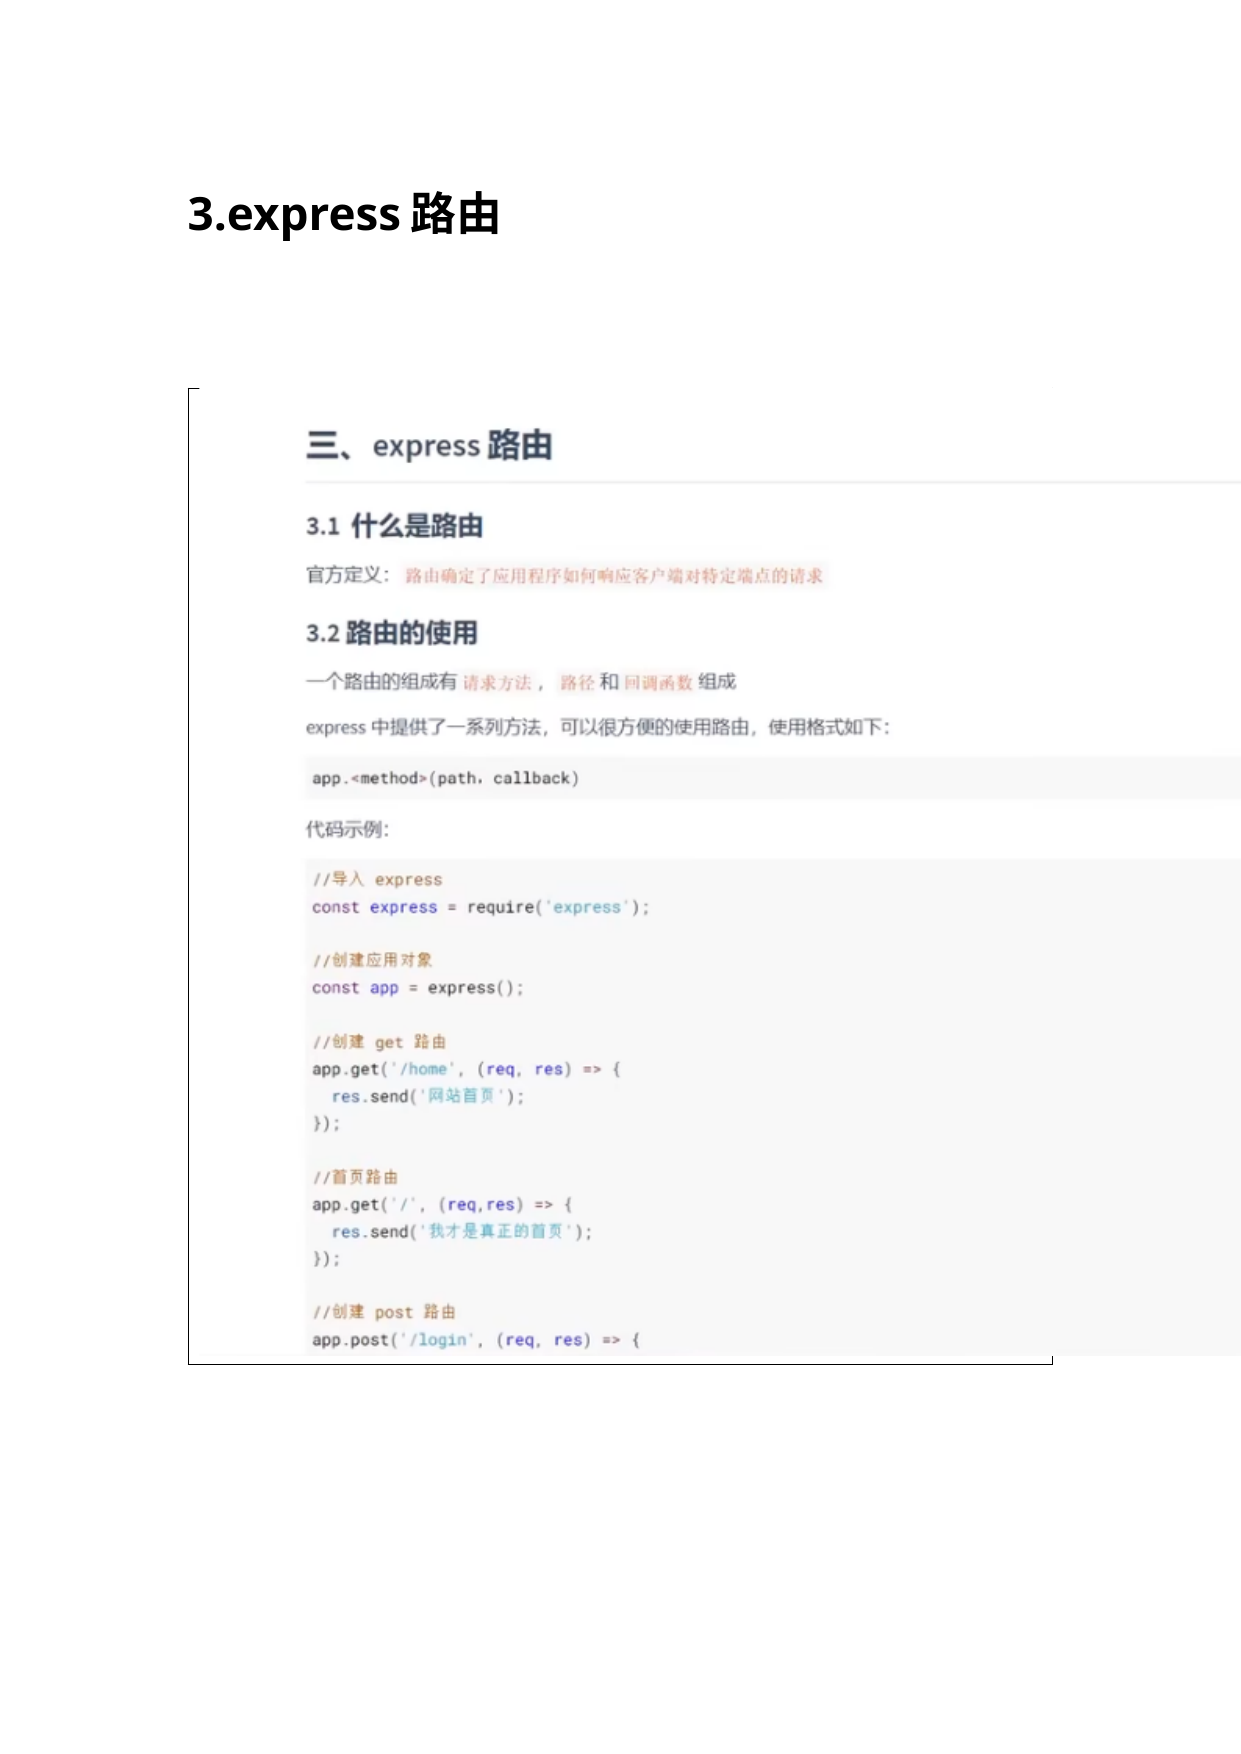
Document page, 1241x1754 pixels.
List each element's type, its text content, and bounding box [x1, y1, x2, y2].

table_header [189, 389, 1052, 1364]
subtitle 3.express路由 [187, 162, 1053, 259]
picture [199, 388, 1241, 1356]
